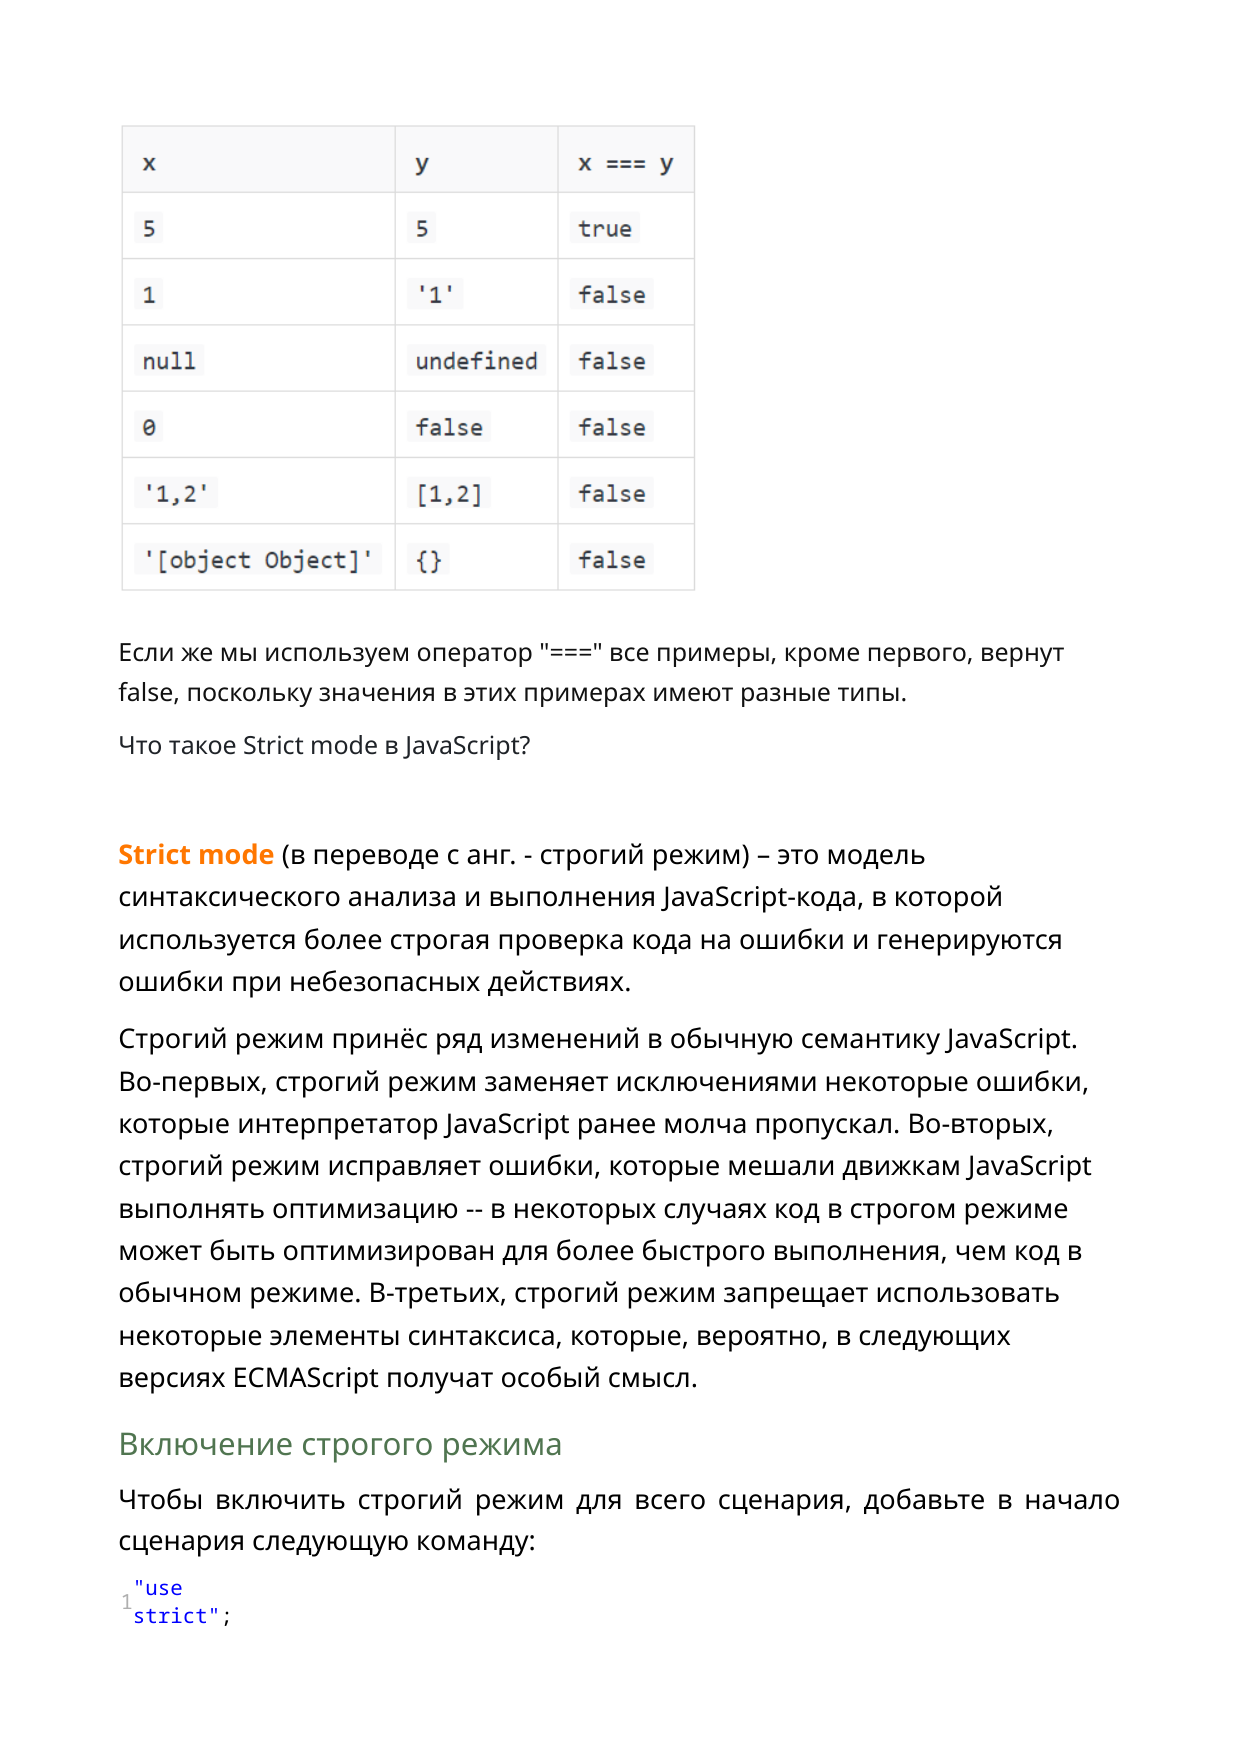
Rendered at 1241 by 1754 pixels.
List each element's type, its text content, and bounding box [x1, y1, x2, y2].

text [118, 118, 1122, 708]
text Strict mode (в переводе с анг. - строгий режим) – это модель синтаксического анализа и выполнения JavaScript-кода, в которой используется более строгая проверка кода на ошибки и генерируются ошибки при небезопасных действиях. [118, 835, 1122, 999]
text Строгий режим принёс ряд изменений в обычную семантику JavaScript. Во-первых, строгий режим заменяет исключениями некоторые ошибки, которые интерпретатор JavaScript ранее молча пропускал. Во-вторых, строгий режим исправляет ошибки, которые мешали движкам JavaScript выполнять оптимизацию -- в некоторых случаях код в строгом режиме может быть оптимизирован для более быстрого выполнения, чем код в обычном режиме. В-третьих, строгий режим запрещает использовать некоторые элементы синтаксиса, которые, вероятно, в следующих версиях ECMAScript получат особый смысл. [118, 1019, 1122, 1396]
subtitle Включение строгого режима [118, 1422, 1122, 1464]
table_header 1 [118, 1573, 133, 1630]
picture [118, 118, 699, 597]
text Что такое Strict mode в JavaScript? [118, 728, 1122, 762]
table_header "use strict"; [183, 1573, 295, 1630]
text Чтобы включить строгий режим для всего сценария, добавьте в начало сценария следующую команду: [118, 1477, 1122, 1558]
